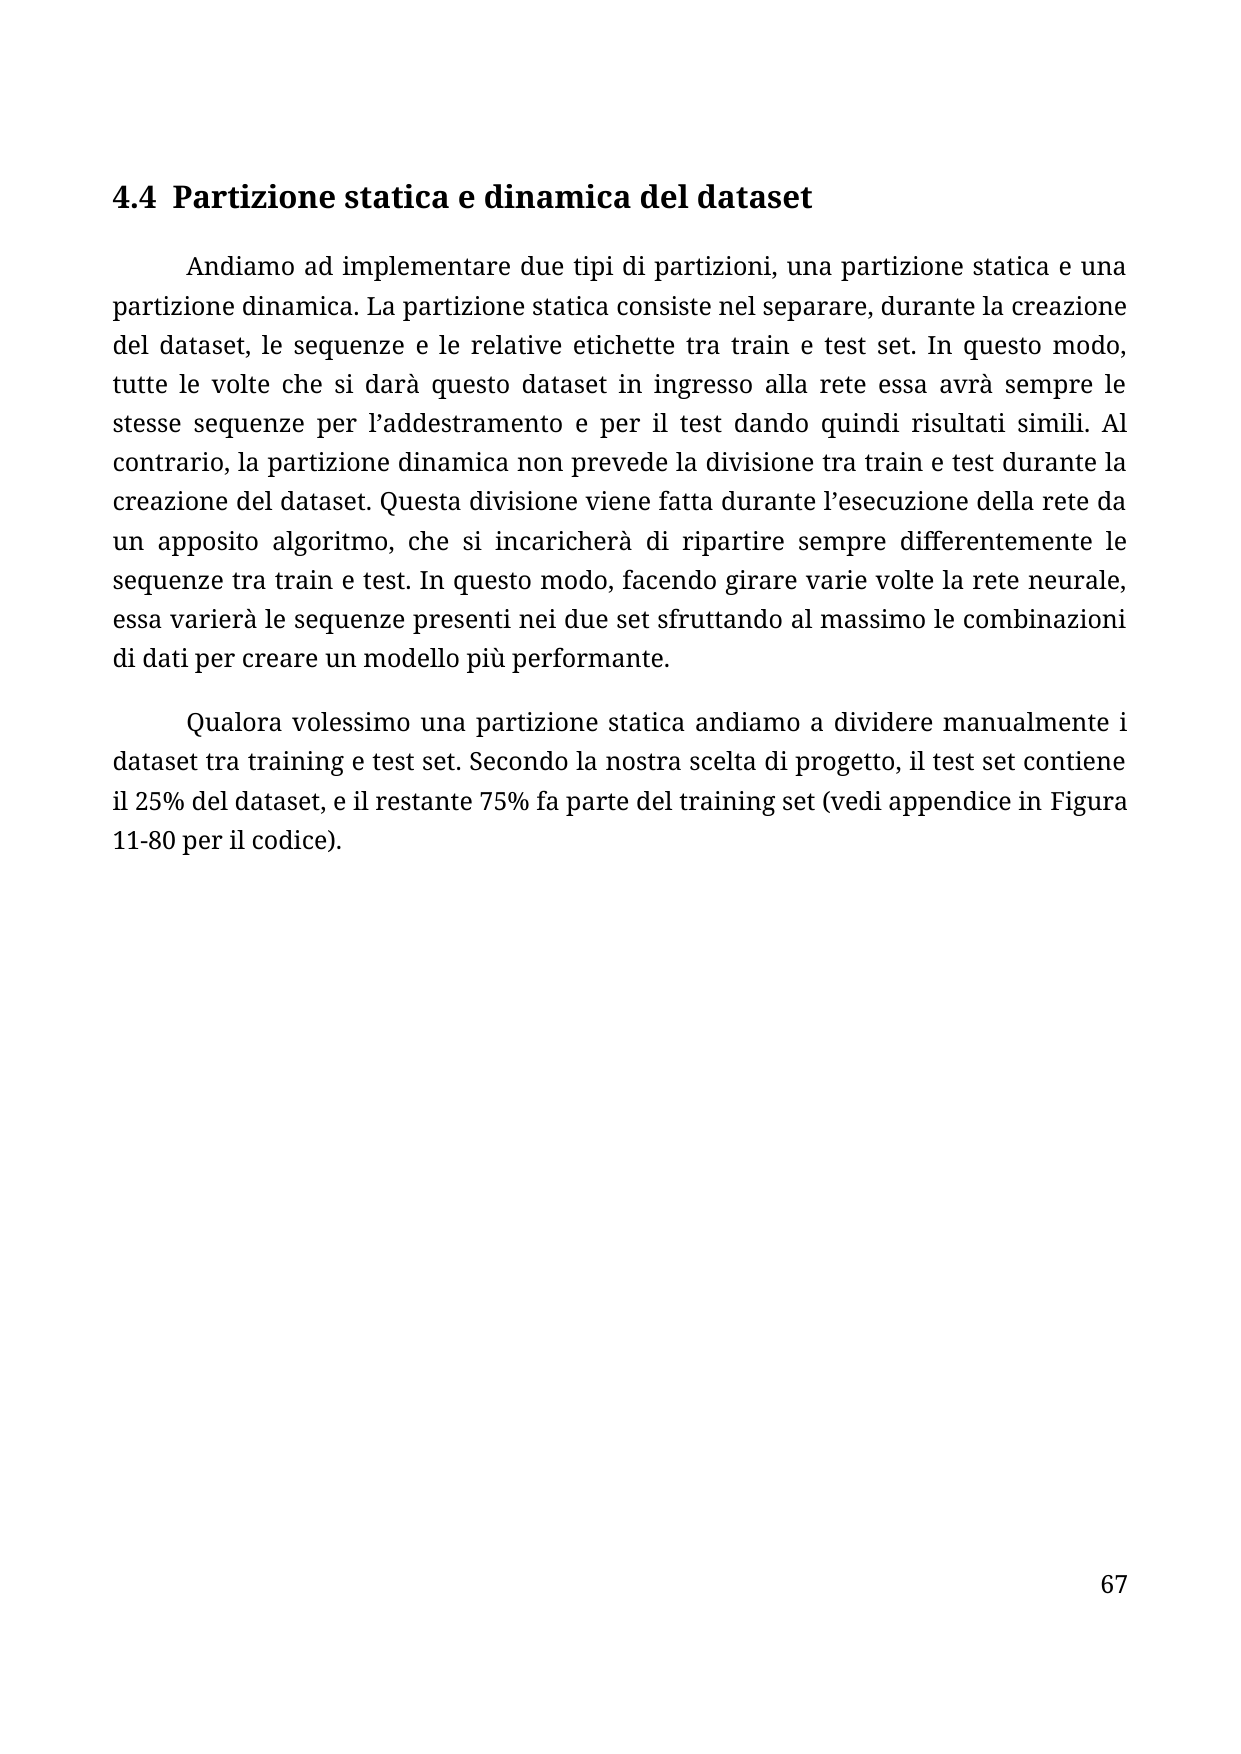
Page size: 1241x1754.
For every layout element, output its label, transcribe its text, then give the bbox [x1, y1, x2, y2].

subtitle Partizione statica e dinamica del dataset [112, 175, 1128, 218]
text Andiamo ad implementare due tipi di partizioni, una partizione statica e una partizione dinamica. La partizione statica consiste nel separare, durante la creazione del dataset, le sequenze e le relative etichette tra train e test set. In questo modo, tutte le volte che si darà questo dataset in ingresso alla rete essa avrà sempre le stesse sequenze per l’addestramento e per il test dando quindi risultati simili. Al contrario, la partizione dinamica non prevede la divisione tra train e test durante la creazione del dataset. Questa divisione viene fatta durante l’esecuzione della rete da un apposito algoritmo, che si incaricherà di ripartire sempre differentemente le sequenze tra train e test. In questo modo, facendo girare varie volte la rete neurale, essa varierà le sequenze presenti nei due set sfruttando al massimo le combinazioni di dati per creare un modello più performante. [112, 249, 1128, 675]
